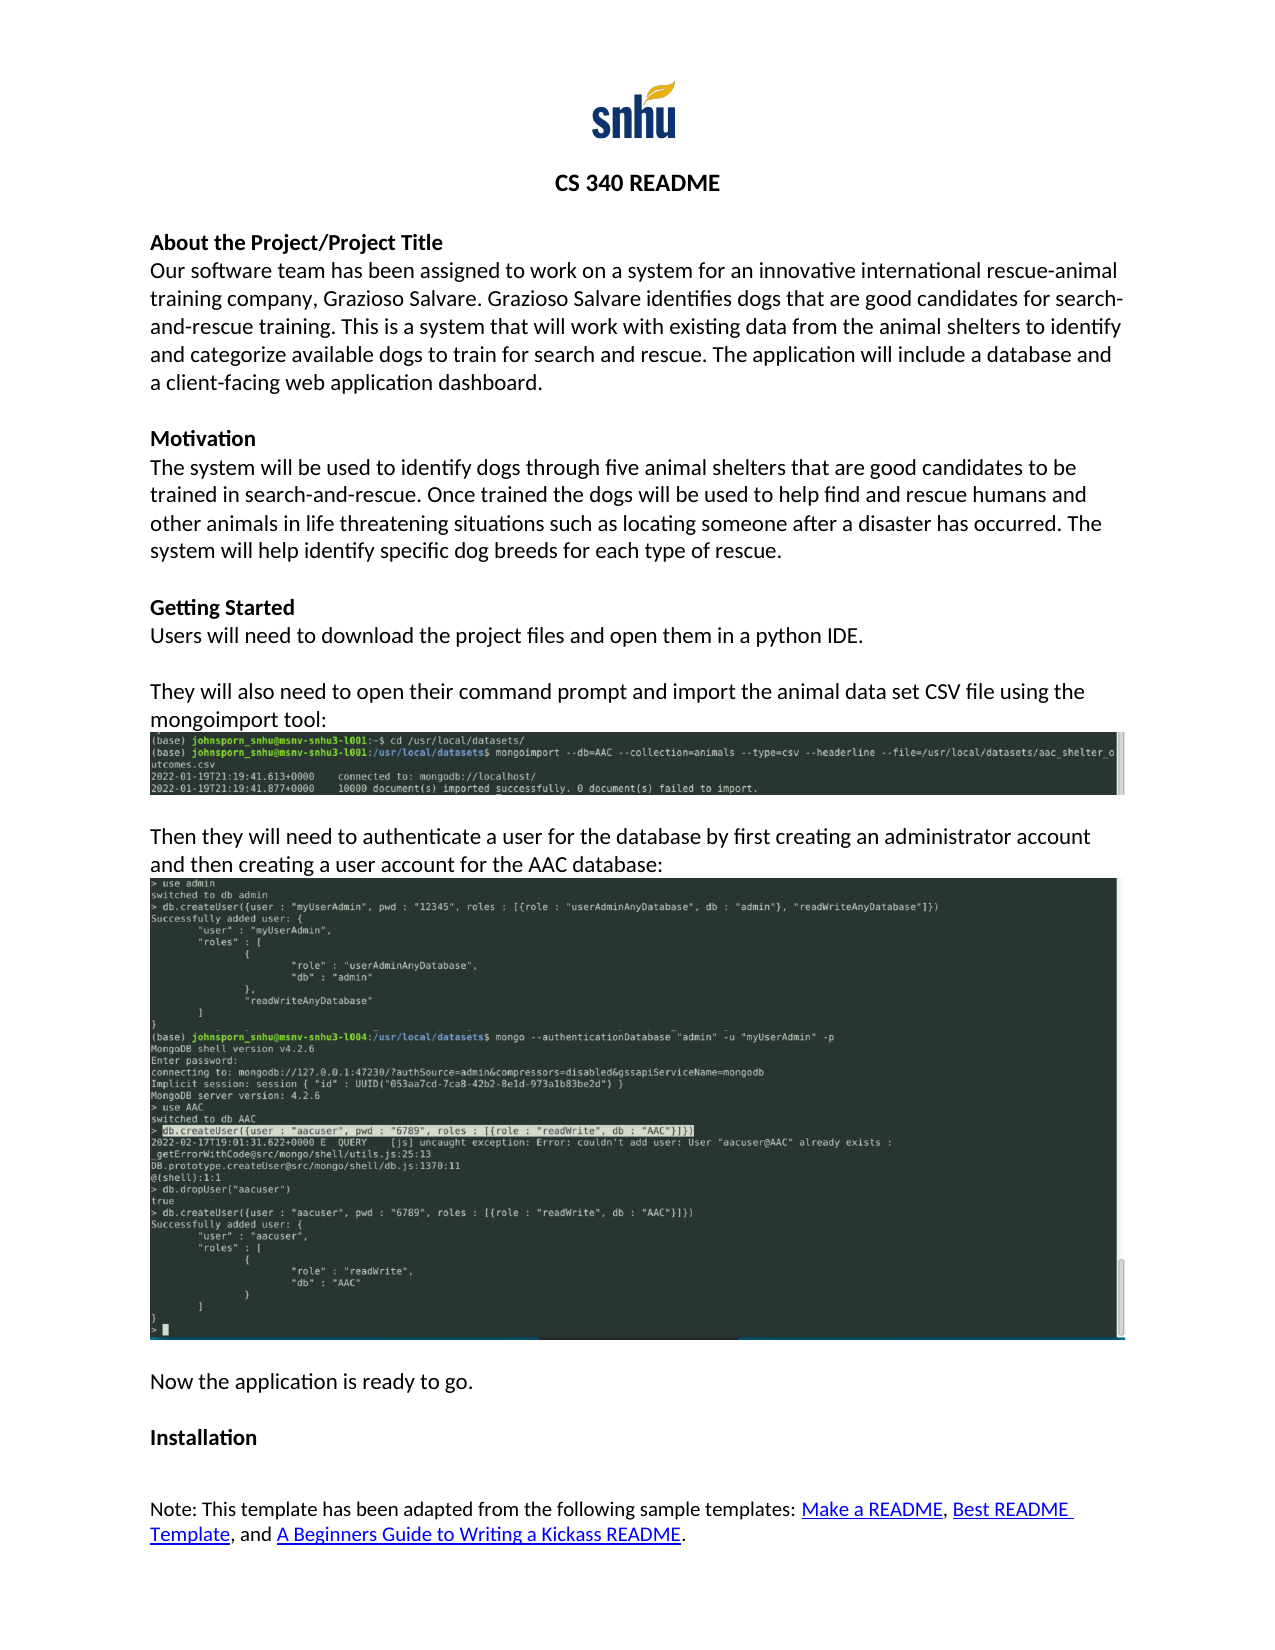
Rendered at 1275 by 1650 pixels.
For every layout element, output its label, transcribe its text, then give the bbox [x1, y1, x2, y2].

text Now the application is ready to go. [150, 1367, 1125, 1396]
text Users will need to download the project files and open them in a python IDE. [150, 621, 1125, 649]
text Our software team has been assigned to work on a system for an innovative international rescue-animal training company, Grazioso Salvare. Grazioso Salvare identifies dogs that are good candidates for search-and-rescue training. This is a system that will work with existing data from the animal shelters to identify and categorize available dogs to train for search and rescue. The application will include a database and a client-facing web application dashboard. [150, 256, 1125, 397]
text The system will be used to identify dogs through five animal shelters that are good candidates to be trained in search-and-rescue. Once trained the dogs will be used to help find and rescue humans and other animals in life threatening situations such as locating someone after a disaster has occurred. The system will help identify specific dog breeds for each type of rescue. [150, 453, 1125, 565]
subtitle About the Project/Project Title [150, 228, 1125, 256]
picture [150, 732, 1125, 795]
subtitle Getting Started [150, 593, 1125, 621]
picture [150, 878, 1125, 1340]
subtitle Installation [150, 1423, 1125, 1452]
subtitle Motivation [150, 424, 1125, 453]
picture [573, 75, 702, 147]
text Then they will need to authenticate a user for the database by first creating an administrator account and then creating a user account for the AAC database: [150, 822, 1125, 878]
text They will also need to open their command prompt and import the animal data set CSV file using the mongoimport tool: [150, 677, 1125, 732]
subtitle CS 340 README [150, 167, 1125, 228]
